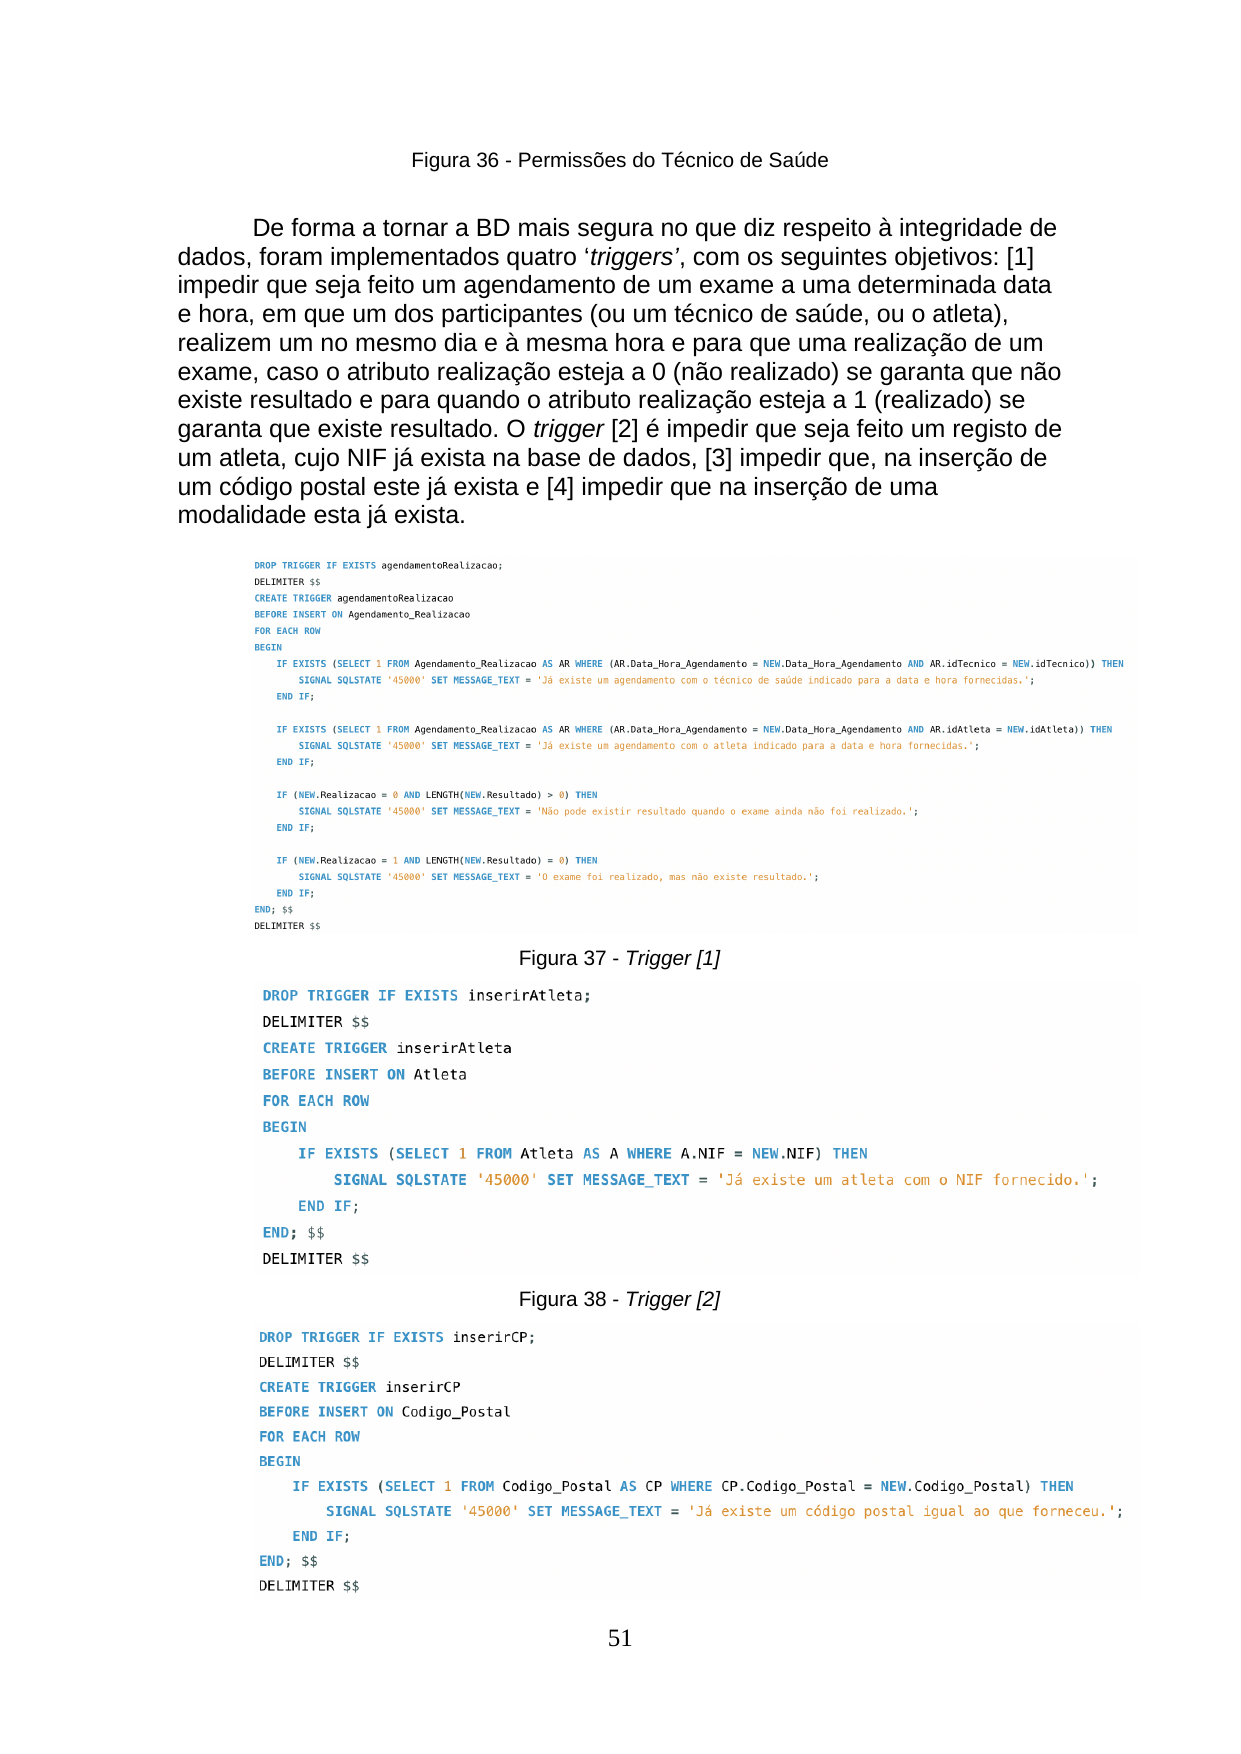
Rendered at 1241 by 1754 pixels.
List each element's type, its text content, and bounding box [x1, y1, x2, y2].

text Figura 37 - Trigger [1] [177, 946, 1063, 970]
picture [254, 1323, 1140, 1601]
text Figura 36 - Permissões do Técnico de Saúde [177, 148, 1063, 172]
picture [254, 982, 1140, 1275]
picture [252, 557, 1138, 934]
text De forma a tornar a BD mais segura no que diz respeito à integridade de dados, foram implementados quatro ‘triggers’, com os seguintes objetivos: [1] impedir que seja feito um agendamento de um exame a uma determinada data e hora, em que um dos participantes (ou um técnico de saúde, ou o atleta), realizem um no mesmo dia e à mesma hora e para que uma realização de um exame, caso o atributo realização esteja a 0 (não realizado) se garanta que não existe resultado e para quando o atributo realização esteja a 1 (realizado) se garanta que existe resultado. O trigger [2] é impedir que seja feito um registo de um atleta, cujo NIF já exista na base de dados, [3] impedir que, na inserção de um código postal este já exista e [4] impedir que na inserção de uma modalidade esta já exista. [177, 213, 1063, 529]
